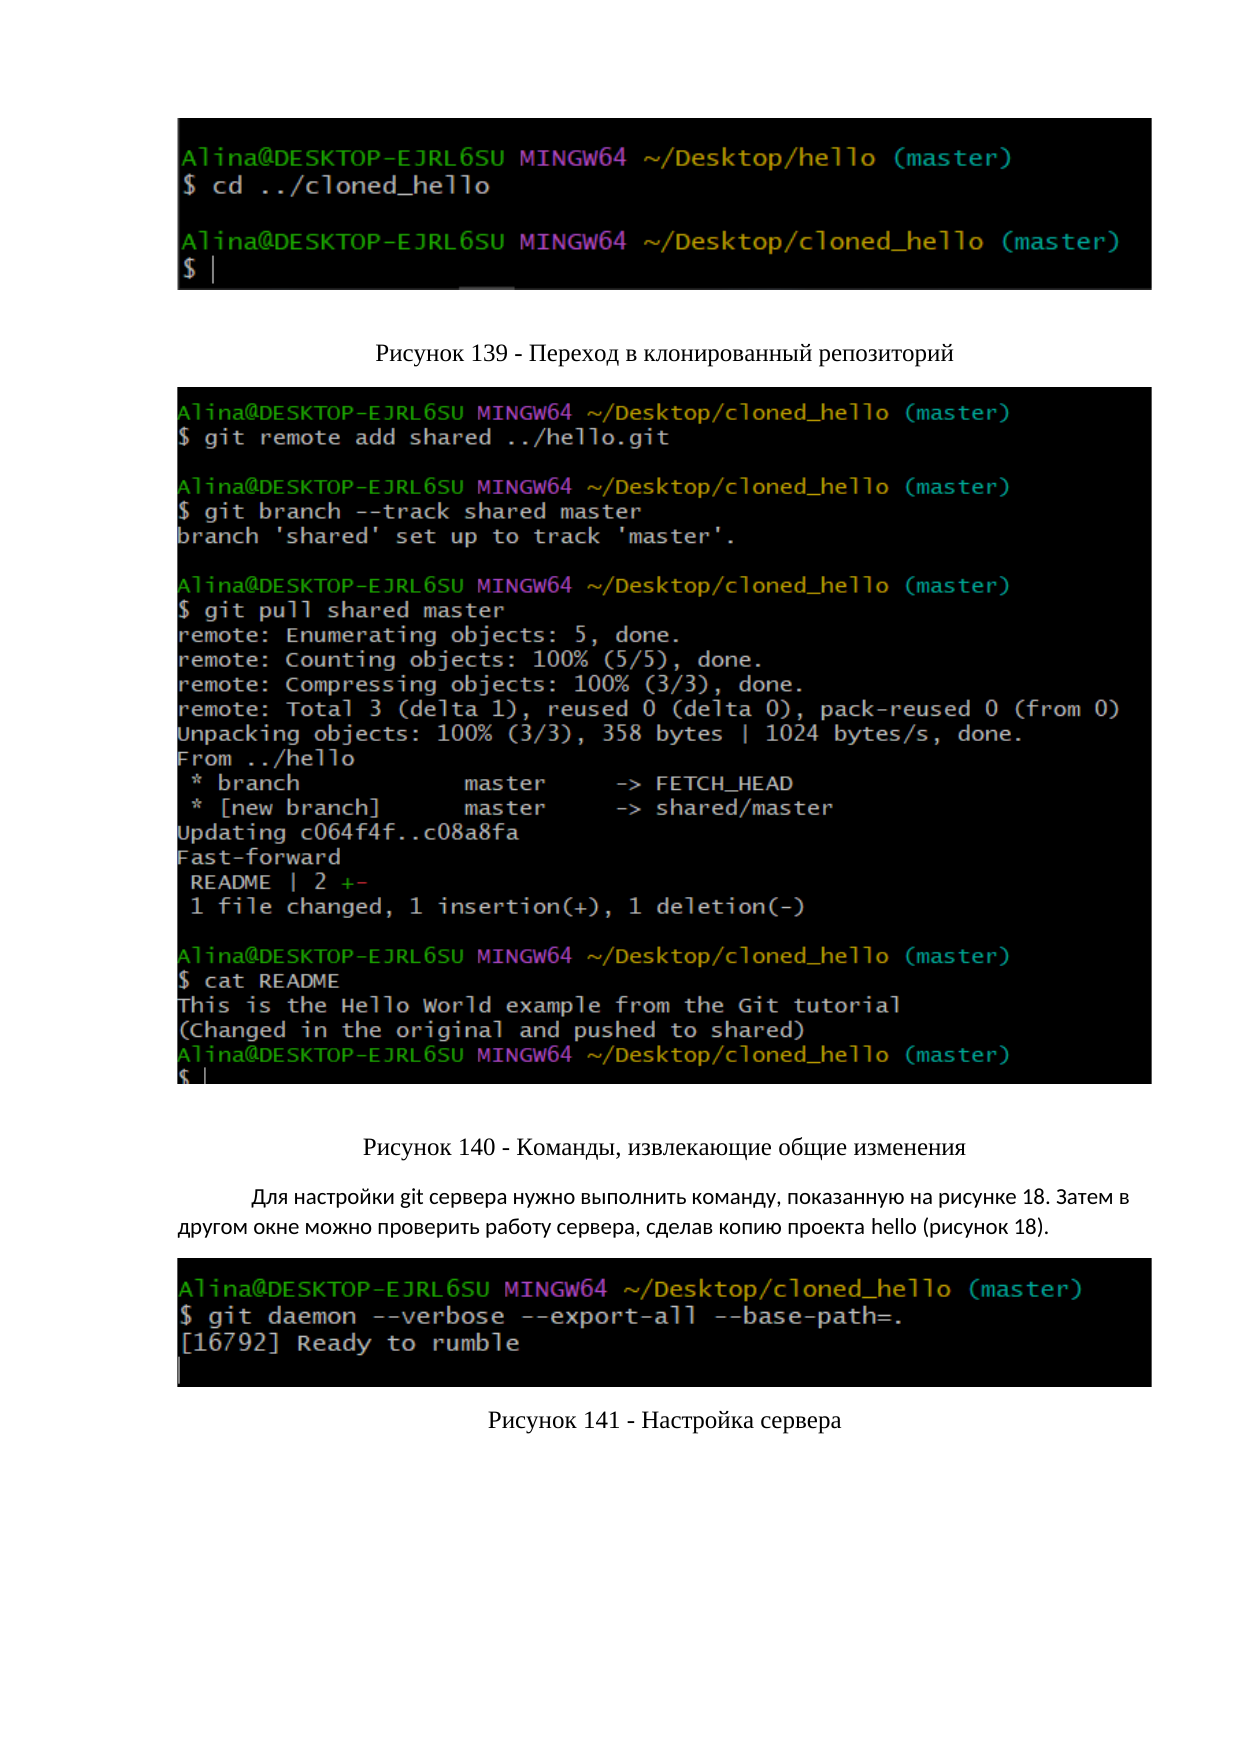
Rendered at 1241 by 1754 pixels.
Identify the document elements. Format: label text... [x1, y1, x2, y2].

text Для настройки git сервера нужно выполнить команду, показанную на рисунке 18. Затем в другом окне можно проверить работу сервера, сделав копию проекта hello (рисунок 18). [177, 1182, 1152, 1240]
text Рисунок 140 - Команды, извлекающие общие изменения [177, 1132, 1152, 1161]
picture [177, 1258, 1152, 1387]
text Рисунок 139 - Переход в клонированный репозиторий [177, 338, 1152, 367]
picture [177, 118, 1152, 290]
text Рисунок 141 - Настройка сервера [177, 1406, 1152, 1434]
picture [177, 387, 1152, 1084]
